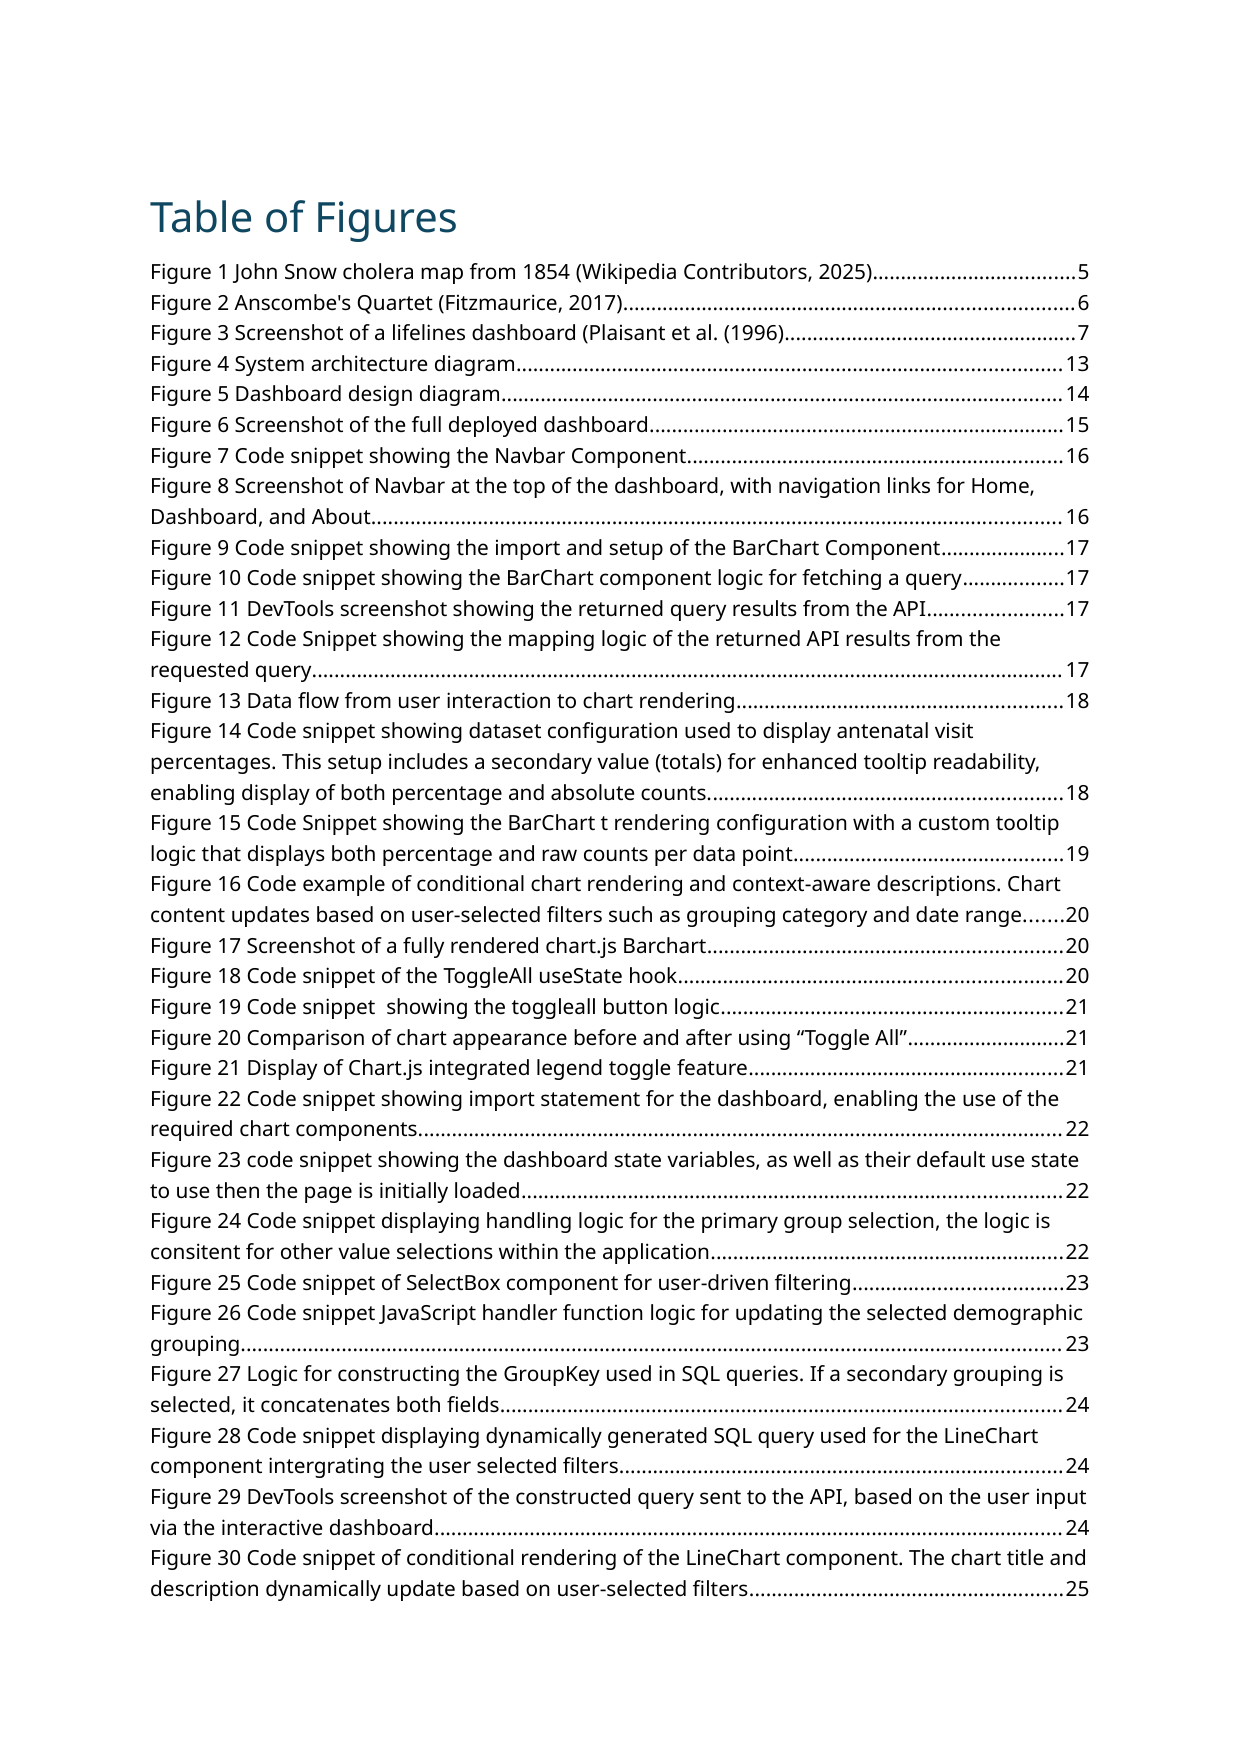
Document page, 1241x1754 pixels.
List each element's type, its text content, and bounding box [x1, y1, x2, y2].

text Figure 16 Code example of conditional chart rendering and context-aware descriptions. Chart content updates based on user-selected filters such as grouping category and date range. 20 [150, 869, 1090, 929]
text Figure 7 Code snippet showing the Navbar Component 16 [150, 441, 1090, 469]
text Figure 2 Anscombe's Quartet (Fitzmaurice, 2017) 6 [150, 288, 1090, 316]
text Figure 24 Code snippet displaying handling logic for the primary group selection, the logic is consitent for other value selections within the application 22 [150, 1206, 1090, 1266]
text Figure 25 Code snippet of SelectBox component for user-driven filtering 23 [150, 1268, 1090, 1296]
text Figure 3 Screenshot of a lifelines dashboard (Plaisant et al. (1996) 7 [150, 318, 1090, 347]
text Figure 15 Code Snippet showing the BarChart t rendering configuration with a custom tooltip logic that displays both percentage and raw counts per data point 19 [150, 808, 1090, 867]
text Figure 23 code snippet showing the dashboard state variables, as well as their default use state to use then the page is initially loaded 22 [150, 1145, 1090, 1204]
text Figure 29 DevTools screenshot of the constructed query sent to the API, based on the user input via the interactive dashboard 24 [150, 1482, 1090, 1541]
subtitle Table of Figures [150, 187, 1090, 244]
text Figure 27 Logic for constructing the GroupKey used in SQL queries. If a secondary grouping is selected, it concatenates both fields 24 [150, 1359, 1090, 1419]
text Figure 18 Code snippet of the ToggleAll useState hook 20 [150, 961, 1090, 990]
text Figure 19 Code snippet showing the toggleall button logic 21 [150, 992, 1090, 1021]
text Figure 17 Screenshot of a fully rendered chart.js Barchart 20 [150, 931, 1090, 959]
text Figure 28 Code snippet displaying dynamically generated SQL query used for the LineChart component intergrating the user selected filters. 24 [150, 1421, 1090, 1480]
text Figure 6 Screenshot of the full deployed dashboard 15 [150, 410, 1090, 439]
text Figure 1 John Snow cholera map from 1854 (Wikipedia Contributors, 2025) 5 [150, 257, 1090, 286]
text Figure 21 Display of Chart.js integrated legend toggle feature 21 [150, 1053, 1090, 1082]
text Figure 22 Code snippet showing import statement for the dashboard, enabling the use of the required chart components. 22 [150, 1084, 1090, 1143]
text Figure 26 Code snippet JavaScript handler function logic for updating the selected demographic grouping 23 [150, 1298, 1090, 1357]
text Figure 30 Code snippet of conditional rendering of the LineChart component. The chart title and description dynamically update based on user-selected filters 25 [150, 1543, 1090, 1602]
text Figure 13 Data flow from user interaction to chart rendering 18 [150, 686, 1090, 714]
text Figure 20 Comparison of chart appearance before and after using “Toggle All” 21 [150, 1023, 1090, 1051]
text Figure 11 DevTools screenshot showing the returned query results from the API 17 [150, 594, 1090, 622]
text Figure 14 Code snippet showing dataset configuration used to display antenatal visit percentages. This setup includes a secondary value (totals) for enhanced tooltip readability, enabling display of both percentage and absolute counts. 18 [150, 716, 1090, 806]
text Figure 12 Code Snippet showing the mapping logic of the returned API results from the requested query 17 [150, 624, 1090, 684]
text Figure 10 Code snippet showing the BarChart component logic for fetching a query 17 [150, 563, 1090, 592]
text Figure 9 Code snippet showing the import and setup of the BarChart Component 17 [150, 533, 1090, 561]
text Figure 5 Dashboard design diagram 14 [150, 379, 1090, 408]
text Figure 4 System architecture diagram 13 [150, 349, 1090, 377]
text Figure 8 Screenshot of Navbar at the top of the dashboard, with navigation links for Home, Dashboard, and About. 16 [150, 471, 1090, 531]
